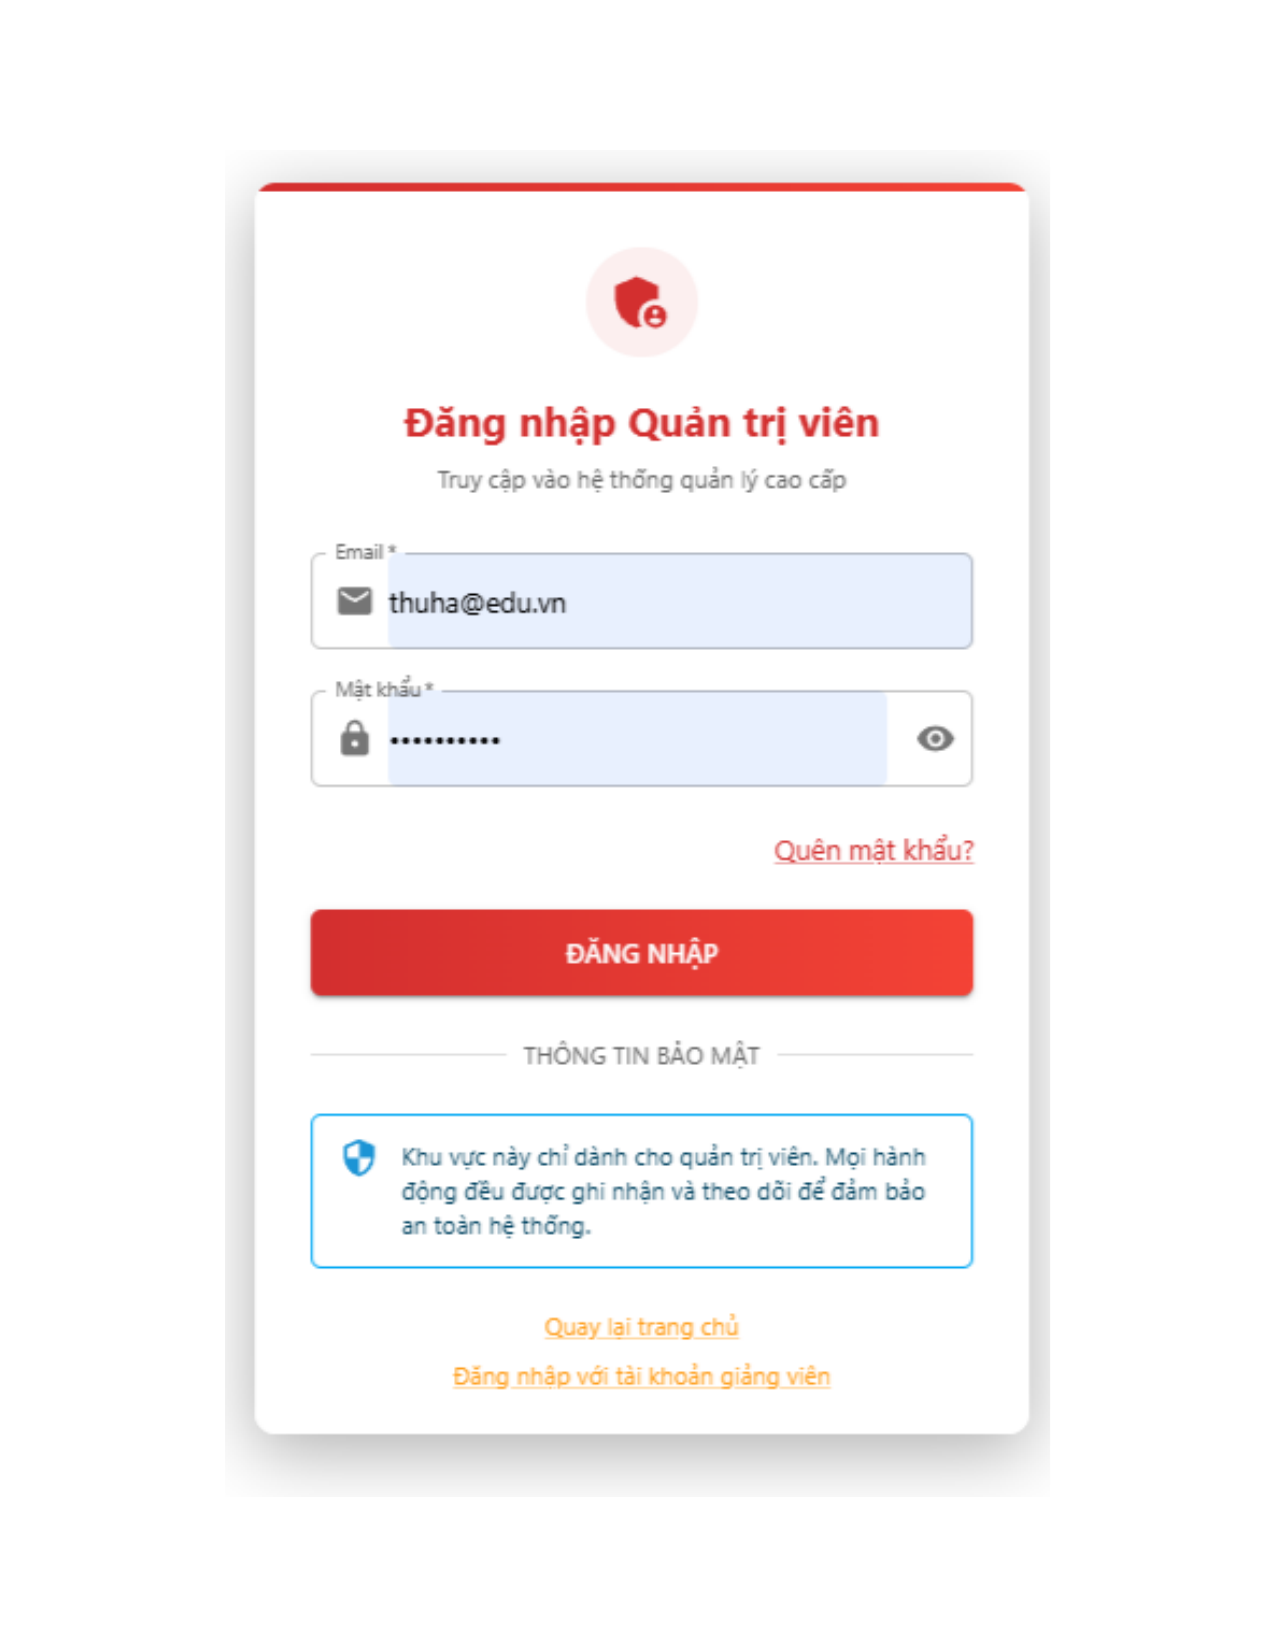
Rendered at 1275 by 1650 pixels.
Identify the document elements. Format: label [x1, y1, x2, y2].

picture [225, 150, 1050, 1497]
